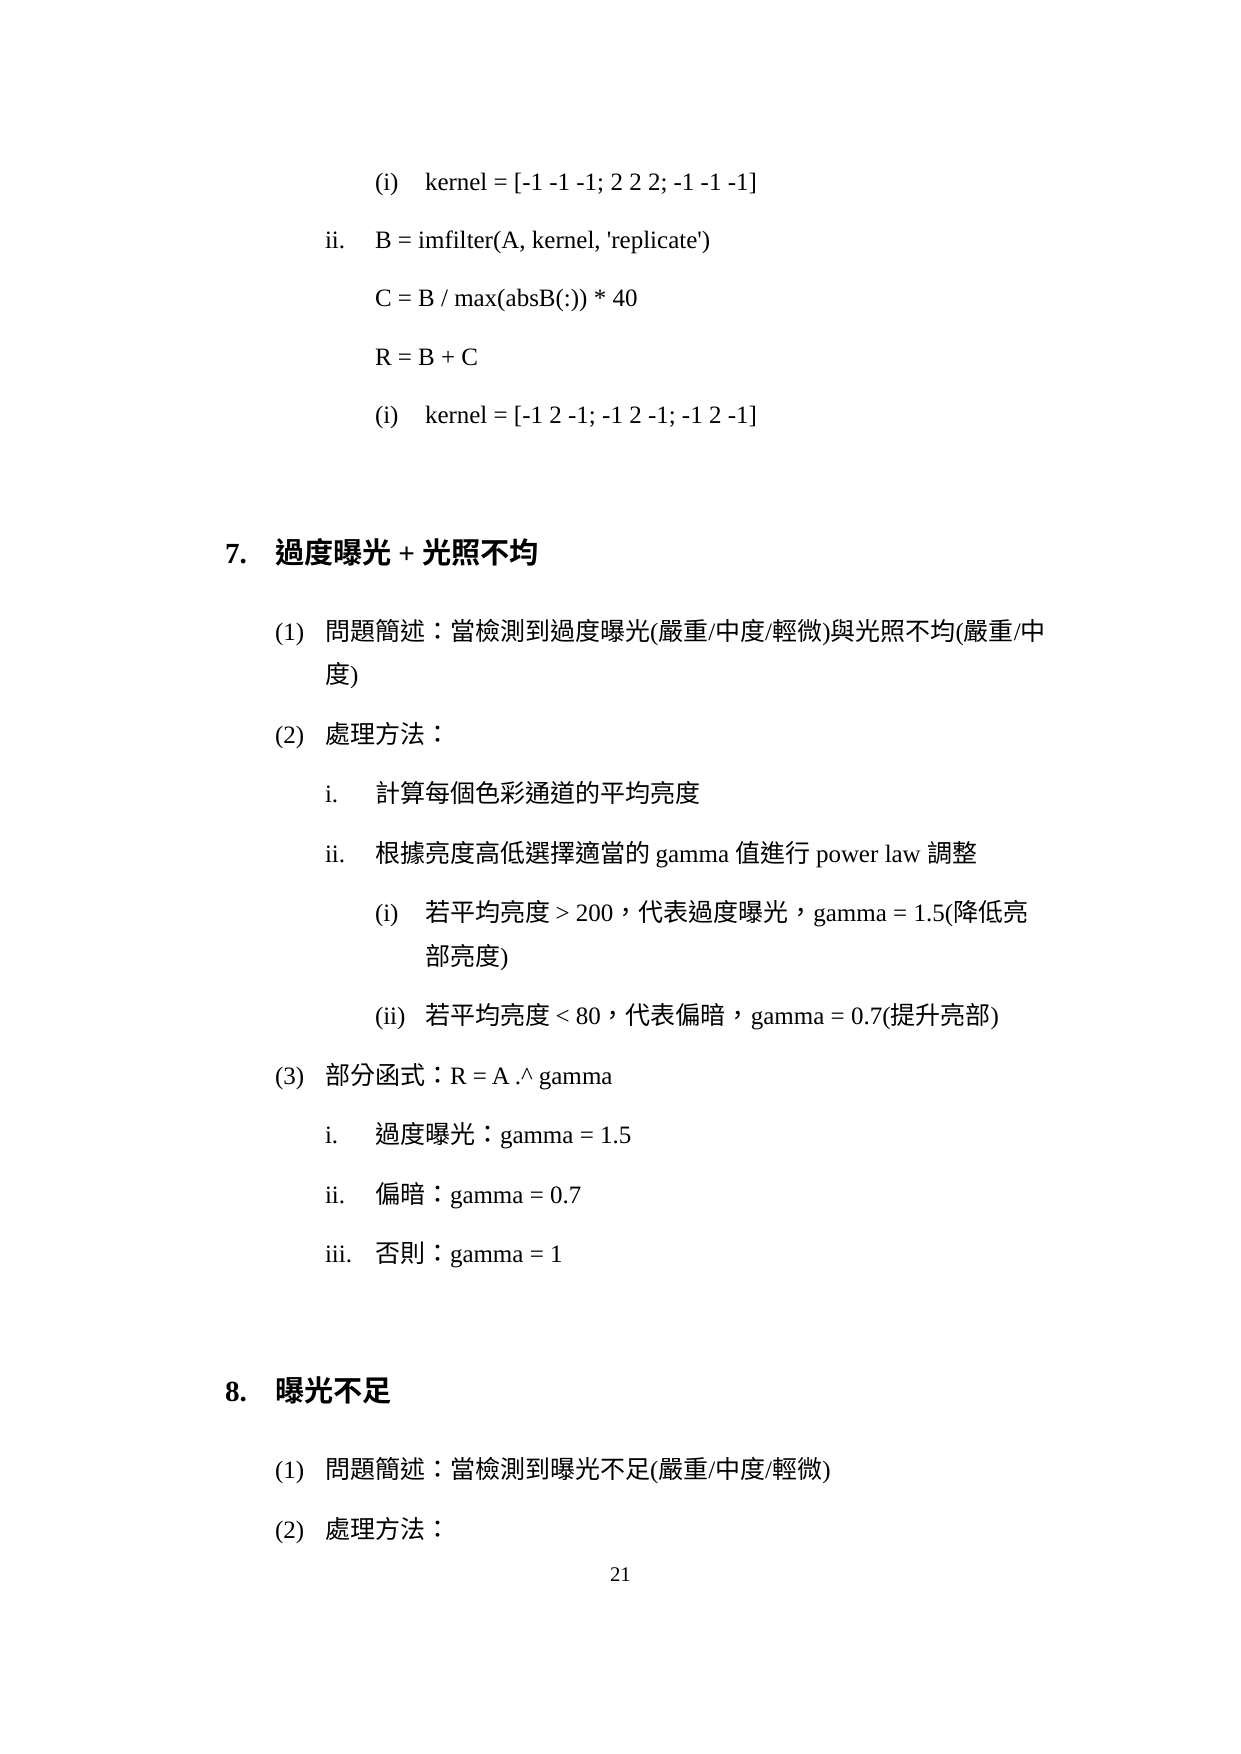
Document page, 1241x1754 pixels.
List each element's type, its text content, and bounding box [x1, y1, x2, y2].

list 計算每個色彩通道的平均亮度 [325, 773, 1053, 811]
list 過度曝光：gamma = 1.5 [325, 1114, 1053, 1152]
list kernel = [-1 -1 -1; 2 2 2; -1 -1 -1] [375, 162, 1053, 200]
list 根據亮度高低選擇適當的 gamma 值進行 power law 調整 [325, 833, 1053, 870]
list kernel = [-1 2 -1; -1 2 -1; -1 2 -1] [375, 396, 1053, 433]
list 處理方法： [275, 1509, 1053, 1546]
list 部分函式：R = A .^ gamma [275, 1054, 1053, 1092]
list R = B + C [375, 338, 1053, 375]
list B = imfilter(A, kernel, 'replicate') [325, 221, 1053, 258]
list 過度曝光 + 光照不均 [225, 513, 1053, 588]
list 曝光不足 [225, 1351, 1053, 1426]
list C = B / max(absB(:)) * 40 [375, 279, 1053, 317]
list 否則：gamma = 1 [325, 1233, 1053, 1271]
list 問題簡述：當檢測到過度曝光(嚴重/中度/輕微)與光照不均(嚴重/中度) [275, 611, 1053, 691]
list 處理方法： [275, 713, 1053, 751]
list 問題簡述：當檢測到曝光不足(嚴重/中度/輕微) [275, 1449, 1053, 1487]
list 若平均亮度 < 80，代表偏暗，gamma = 0.7(提升亮部) [375, 995, 1053, 1032]
list 若平均亮度 > 200，代表過度曝光，gamma = 1.5(降低亮部亮度) [375, 892, 1053, 973]
list 偏暗：gamma = 0.7 [325, 1174, 1053, 1211]
